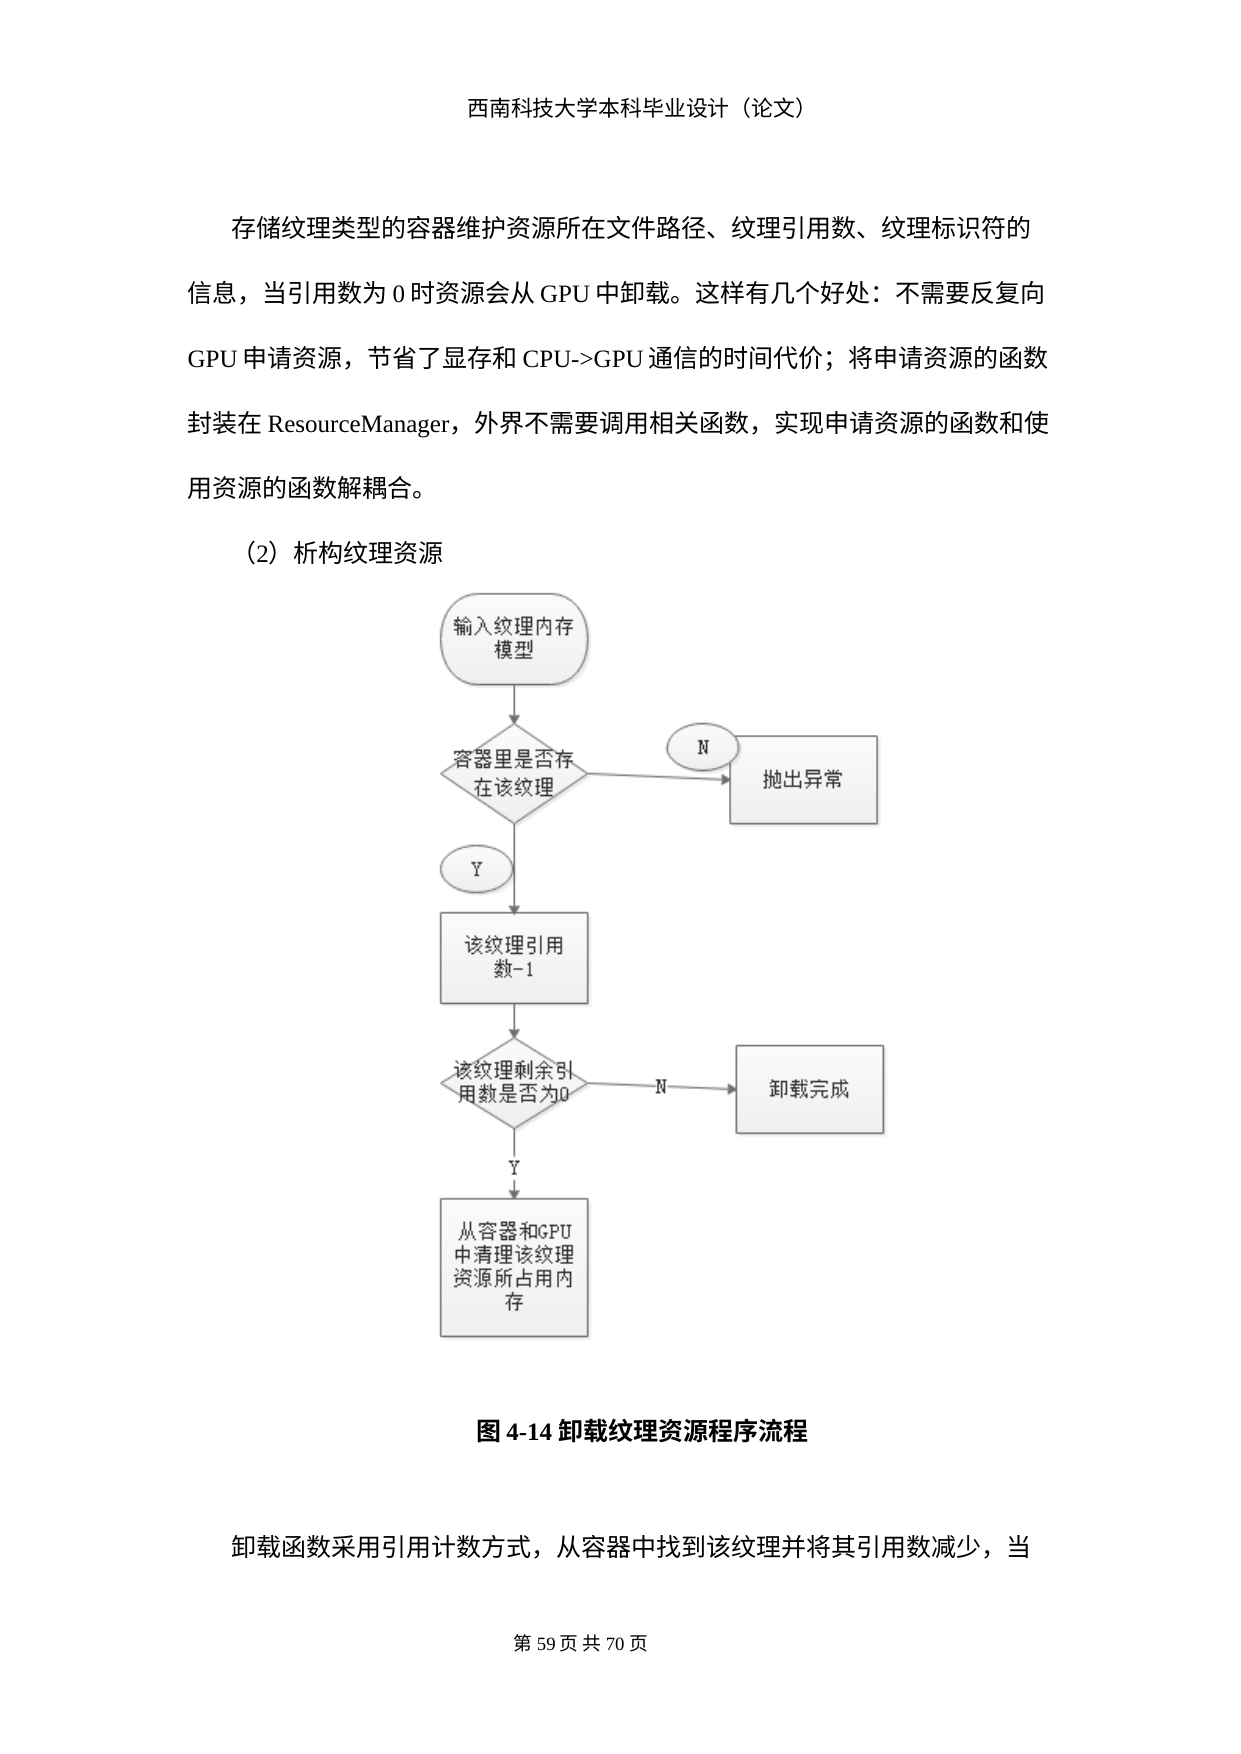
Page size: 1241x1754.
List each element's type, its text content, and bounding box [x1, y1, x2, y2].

text 图4-14 卸载纹理资源程序流程 [187, 1397, 1053, 1462]
text （2）析构纹理资源 [187, 519, 1053, 584]
picture [373, 584, 911, 1375]
text 存储纹理类型的容器维护资源所在文件路径、纹理引用数、纹理标识符的信息，当引用数为0时资源会从GPU中卸载。这样有几个好处：不需要反复向GPU申请资源，节省了显存和CPU->GPU通信的时间代价；将申请资源的函数封装在ResourceManager，外界不需要调用相关函数，实现申请资源的函数和使用资源的函数解耦合。 [187, 194, 1053, 519]
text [187, 1513, 1053, 1578]
